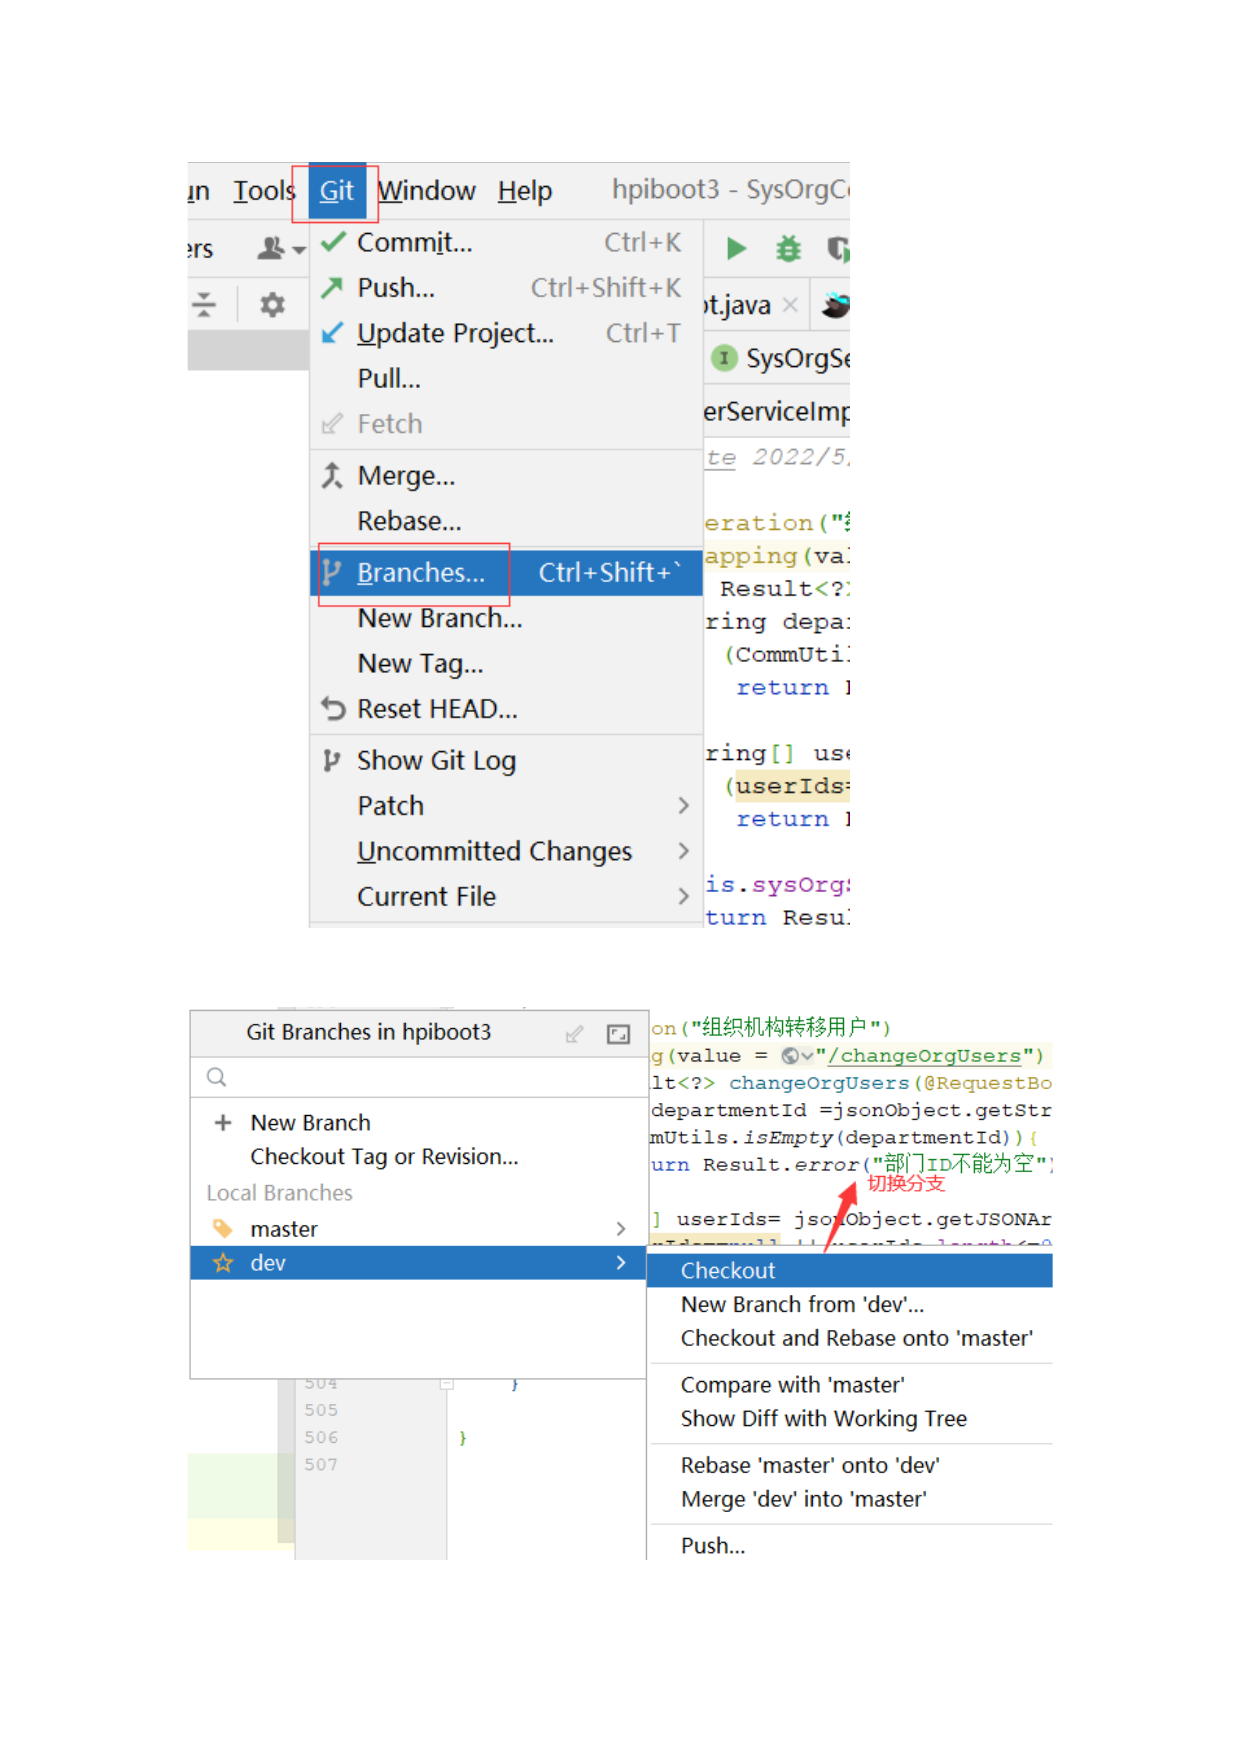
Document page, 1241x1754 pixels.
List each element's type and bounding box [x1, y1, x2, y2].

picture [187, 1007, 1053, 1560]
picture [187, 162, 850, 928]
